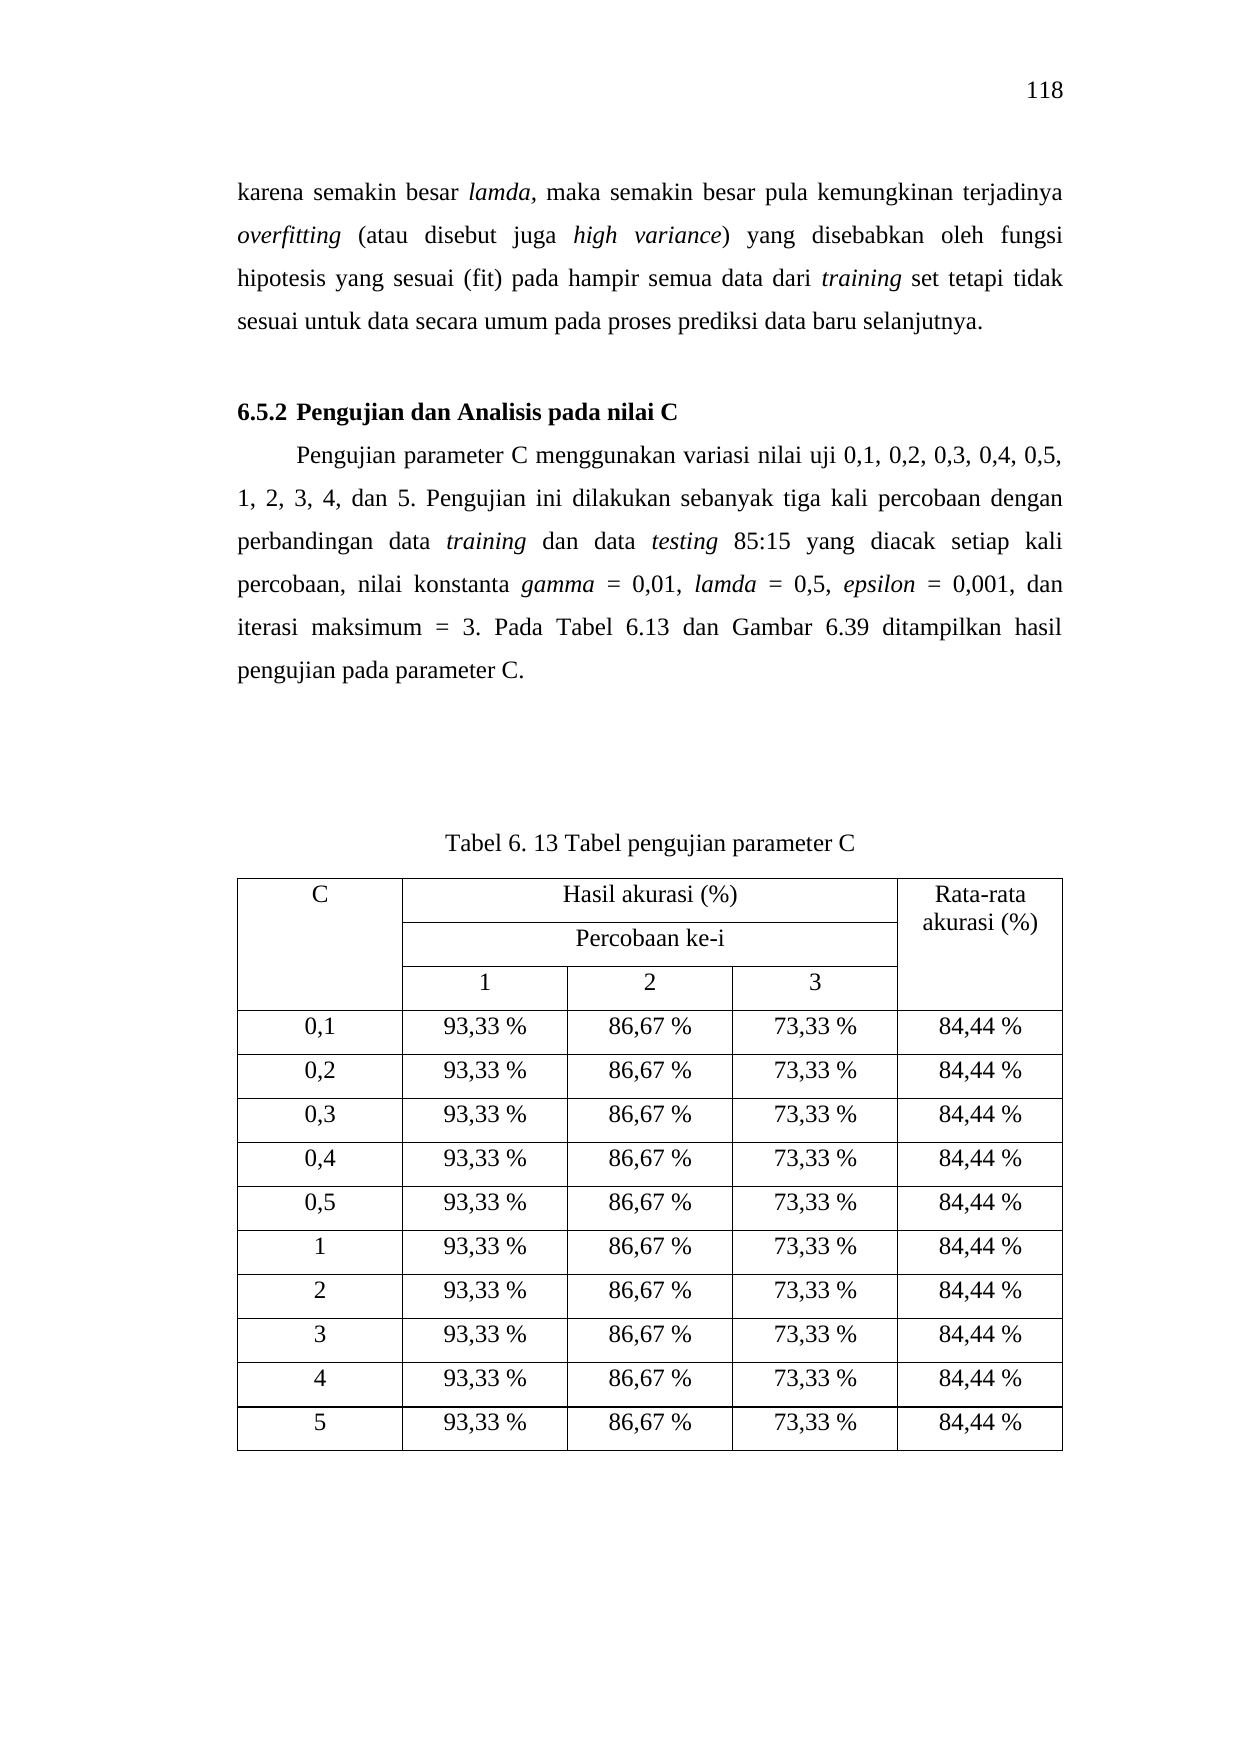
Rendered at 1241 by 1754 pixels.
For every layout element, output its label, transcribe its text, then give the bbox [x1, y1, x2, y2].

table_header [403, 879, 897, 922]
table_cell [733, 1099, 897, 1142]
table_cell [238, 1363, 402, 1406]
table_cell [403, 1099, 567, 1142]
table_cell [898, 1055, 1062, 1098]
text Pengujian parameter C menggunakan variasi nilai uji 0,1, 0,2, 0,3, 0,4, 0,5, 1, 2, 3, 4, dan 5. Pengujian ini dilakukan sebanyak tiga kali percobaan dengan perbandingan data training dan data testing 85:15 yang diacak setiap kali percobaan, nilai konstanta gamma = 0,01, lamda = 0,5, epsilon = 0,001, dan iterasi maksimum = 3. Pada Tabel 6.13 dan Gambar 6.39 ditampilkan hasil pengujian pada parameter C. [237, 440, 1063, 684]
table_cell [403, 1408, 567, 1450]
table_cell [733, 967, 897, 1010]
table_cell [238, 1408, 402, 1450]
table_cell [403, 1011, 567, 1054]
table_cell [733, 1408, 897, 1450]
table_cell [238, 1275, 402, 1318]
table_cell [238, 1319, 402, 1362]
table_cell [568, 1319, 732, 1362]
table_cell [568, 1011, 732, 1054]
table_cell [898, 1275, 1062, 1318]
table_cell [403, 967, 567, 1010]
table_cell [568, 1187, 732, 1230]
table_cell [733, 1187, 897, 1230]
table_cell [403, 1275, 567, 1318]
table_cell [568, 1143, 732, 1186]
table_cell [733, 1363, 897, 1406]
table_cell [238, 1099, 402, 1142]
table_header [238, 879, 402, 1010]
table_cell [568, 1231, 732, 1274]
subtitle Pengujian dan Analisis pada nilai C [237, 397, 1063, 426]
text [237, 177, 1063, 335]
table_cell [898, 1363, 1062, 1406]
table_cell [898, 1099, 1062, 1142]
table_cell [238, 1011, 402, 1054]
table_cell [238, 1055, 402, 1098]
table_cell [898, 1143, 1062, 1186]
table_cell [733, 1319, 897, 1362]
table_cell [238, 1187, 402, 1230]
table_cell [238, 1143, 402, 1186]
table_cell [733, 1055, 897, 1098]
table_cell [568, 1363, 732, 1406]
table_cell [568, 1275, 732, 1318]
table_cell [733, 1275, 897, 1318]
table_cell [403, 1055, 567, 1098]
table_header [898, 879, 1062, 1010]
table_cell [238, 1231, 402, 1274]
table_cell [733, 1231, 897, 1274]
text Tabel 6. 13 Tabel pengujian parameter C [237, 828, 1063, 857]
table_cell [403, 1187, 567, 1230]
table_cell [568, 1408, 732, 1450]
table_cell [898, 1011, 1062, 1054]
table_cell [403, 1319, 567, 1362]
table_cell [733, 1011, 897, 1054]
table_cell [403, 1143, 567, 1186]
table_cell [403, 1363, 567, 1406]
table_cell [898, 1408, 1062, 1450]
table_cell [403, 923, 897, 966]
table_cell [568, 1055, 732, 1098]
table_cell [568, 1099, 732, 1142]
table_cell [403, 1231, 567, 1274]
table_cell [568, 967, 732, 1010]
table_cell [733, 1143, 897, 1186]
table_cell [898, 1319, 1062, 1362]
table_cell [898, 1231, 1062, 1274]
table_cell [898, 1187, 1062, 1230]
